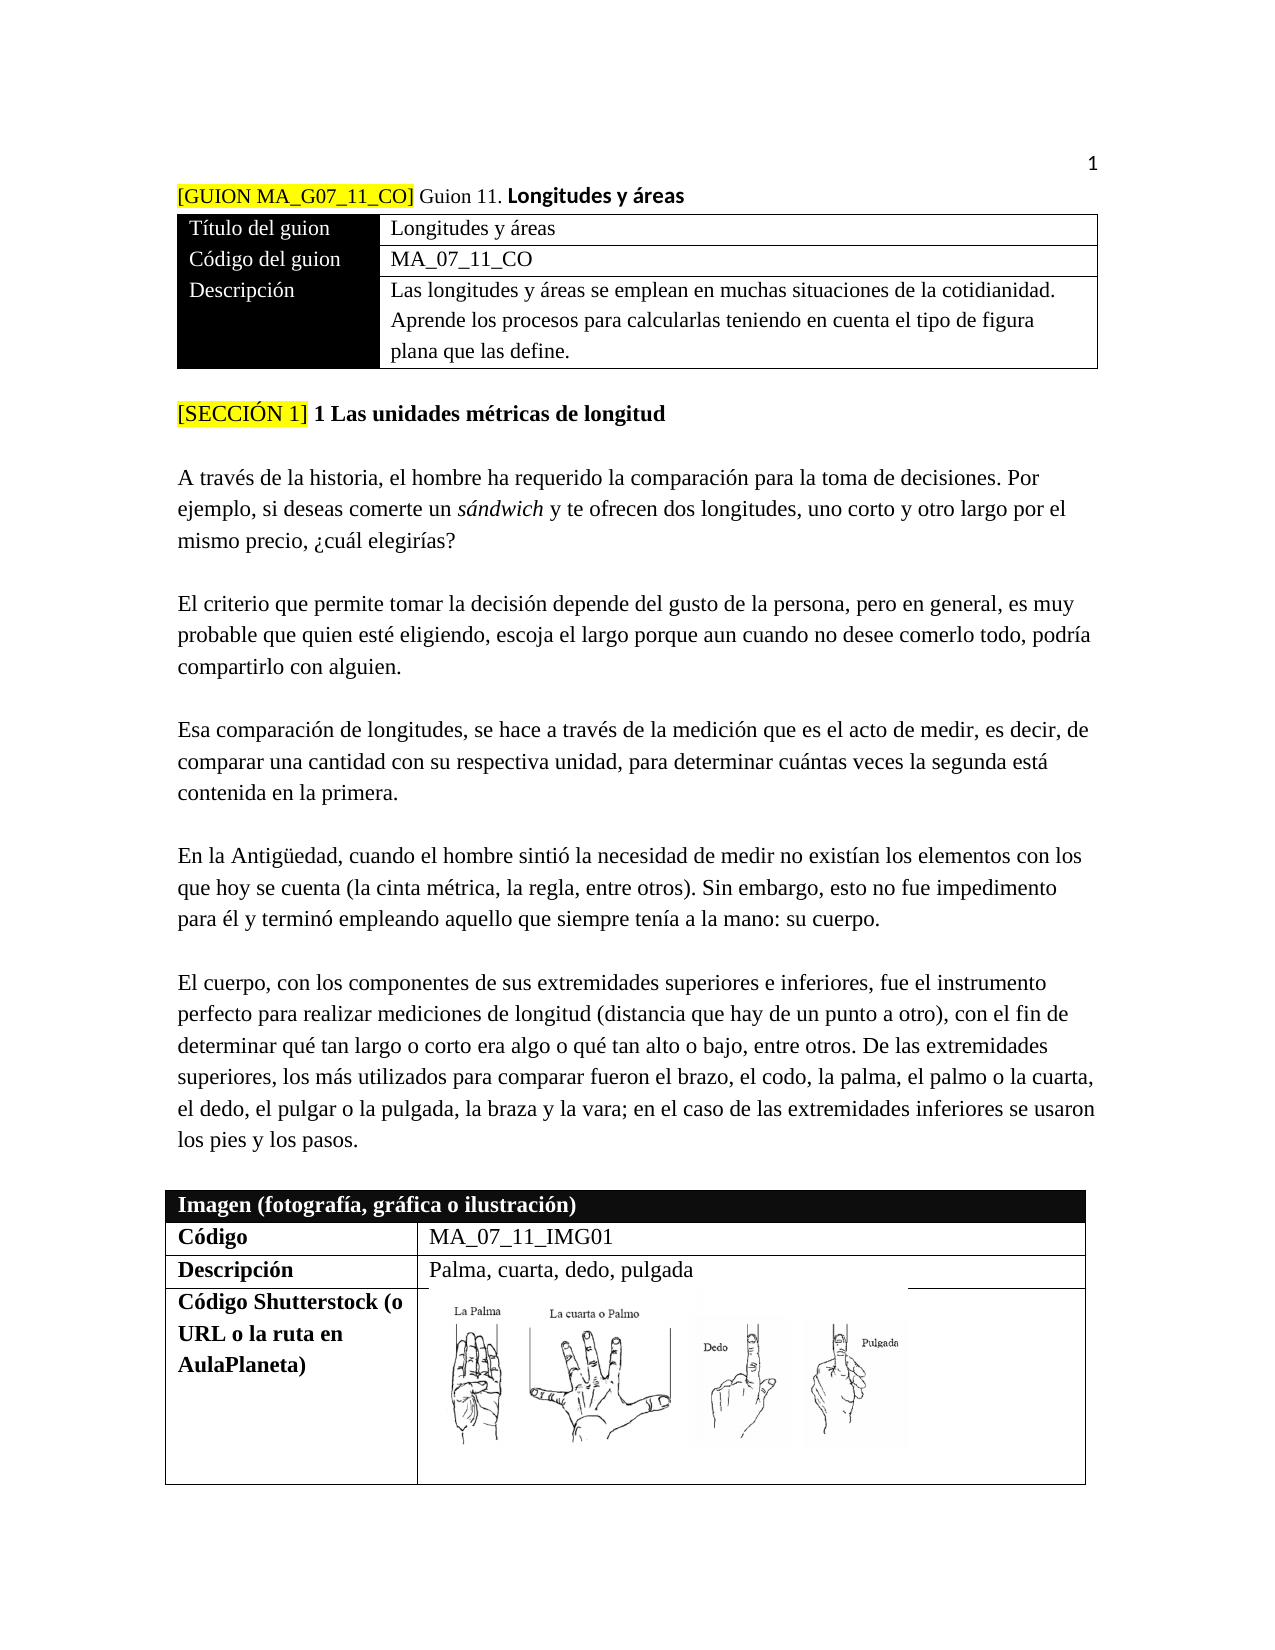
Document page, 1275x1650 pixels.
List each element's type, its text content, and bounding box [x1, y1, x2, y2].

table_cell Descripción [178, 277, 379, 368]
table_cell Descripción [166, 1256, 417, 1287]
table_header Imagen (fotografía, gráfica o ilustración) [166, 1191, 1085, 1222]
table_cell Código [166, 1223, 417, 1255]
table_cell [166, 1289, 417, 1484]
table_cell Código del guion [178, 246, 379, 276]
table_cell Pie, paso [418, 1289, 1085, 1484]
text El criterio que permite tomar la decisión depende del gusto de la persona, pero en general, es muy probable que quien esté eligiendo, escoja el largo porque aun cuando no desee comerlo todo, podría compartirlo con alguien. [177, 590, 1098, 679]
table_cell Palma, cuarta, dedo, pulgada [418, 1256, 1085, 1287]
table_header Longitudes y áreas [380, 215, 1097, 245]
table_cell MA_07_11_CO [380, 246, 1097, 276]
text [SECCIÓN 1] 1 Las unidades métricas de longitud [308, 401, 1098, 427]
text A través de la historia, el hombre ha requerido la comparación para la toma de decisiones. Por ejemplo, si deseas comerte un sándwich y te ofrecen dos longitudes, uno corto y otro largo por el mismo precio, ¿cuál elegirías? [177, 464, 1098, 553]
table_cell Las longitudes y áreas se emplean en muchas situaciones de la cotidianidad. Aprende los procesos para calcularlas teniendo en cuenta el tipo de figura plana que las define. [380, 277, 1097, 368]
text En la Antigüedad, cuando el hombre sintió la necesidad de medir no existían los elementos con los que hoy se cuenta (la cinta métrica, la regla, entre otros). Sin embargo, esto no fue impedimento para él y terminó empleando aquello que siempre tenía a la mano: su cuerpo. [177, 842, 1098, 932]
text Esa comparación de longitudes, se hace a través de la medición que es el acto de medir, es decir, de comparar una cantidad con su respectiva unidad, para determinar cuántas veces la segunda está contenida en la primera. [177, 716, 1098, 806]
text El cuerpo, con los componentes de sus extremidades superiores e inferiores, fue el instrumento perfecto para realizar mediciones de longitud (distancia que hay de un punto a otro), con el fin de determinar qué tan largo o corto era algo o qué tan alto o bajo, entre otros. De las extremidades superiores, los más utilizados para comparar fueron el brazo, el codo, la palma, el palmo o la cuarta, el dedo, el pulgar o la pulgada, la braza y la vara; en el caso de las extremidades inferiores se usaron los pies y los pasos. [177, 969, 1098, 1153]
table_header Título del guion [178, 215, 379, 245]
table_cell MA_07_11_IMG01 [418, 1223, 1085, 1255]
picture [428, 1288, 909, 1447]
